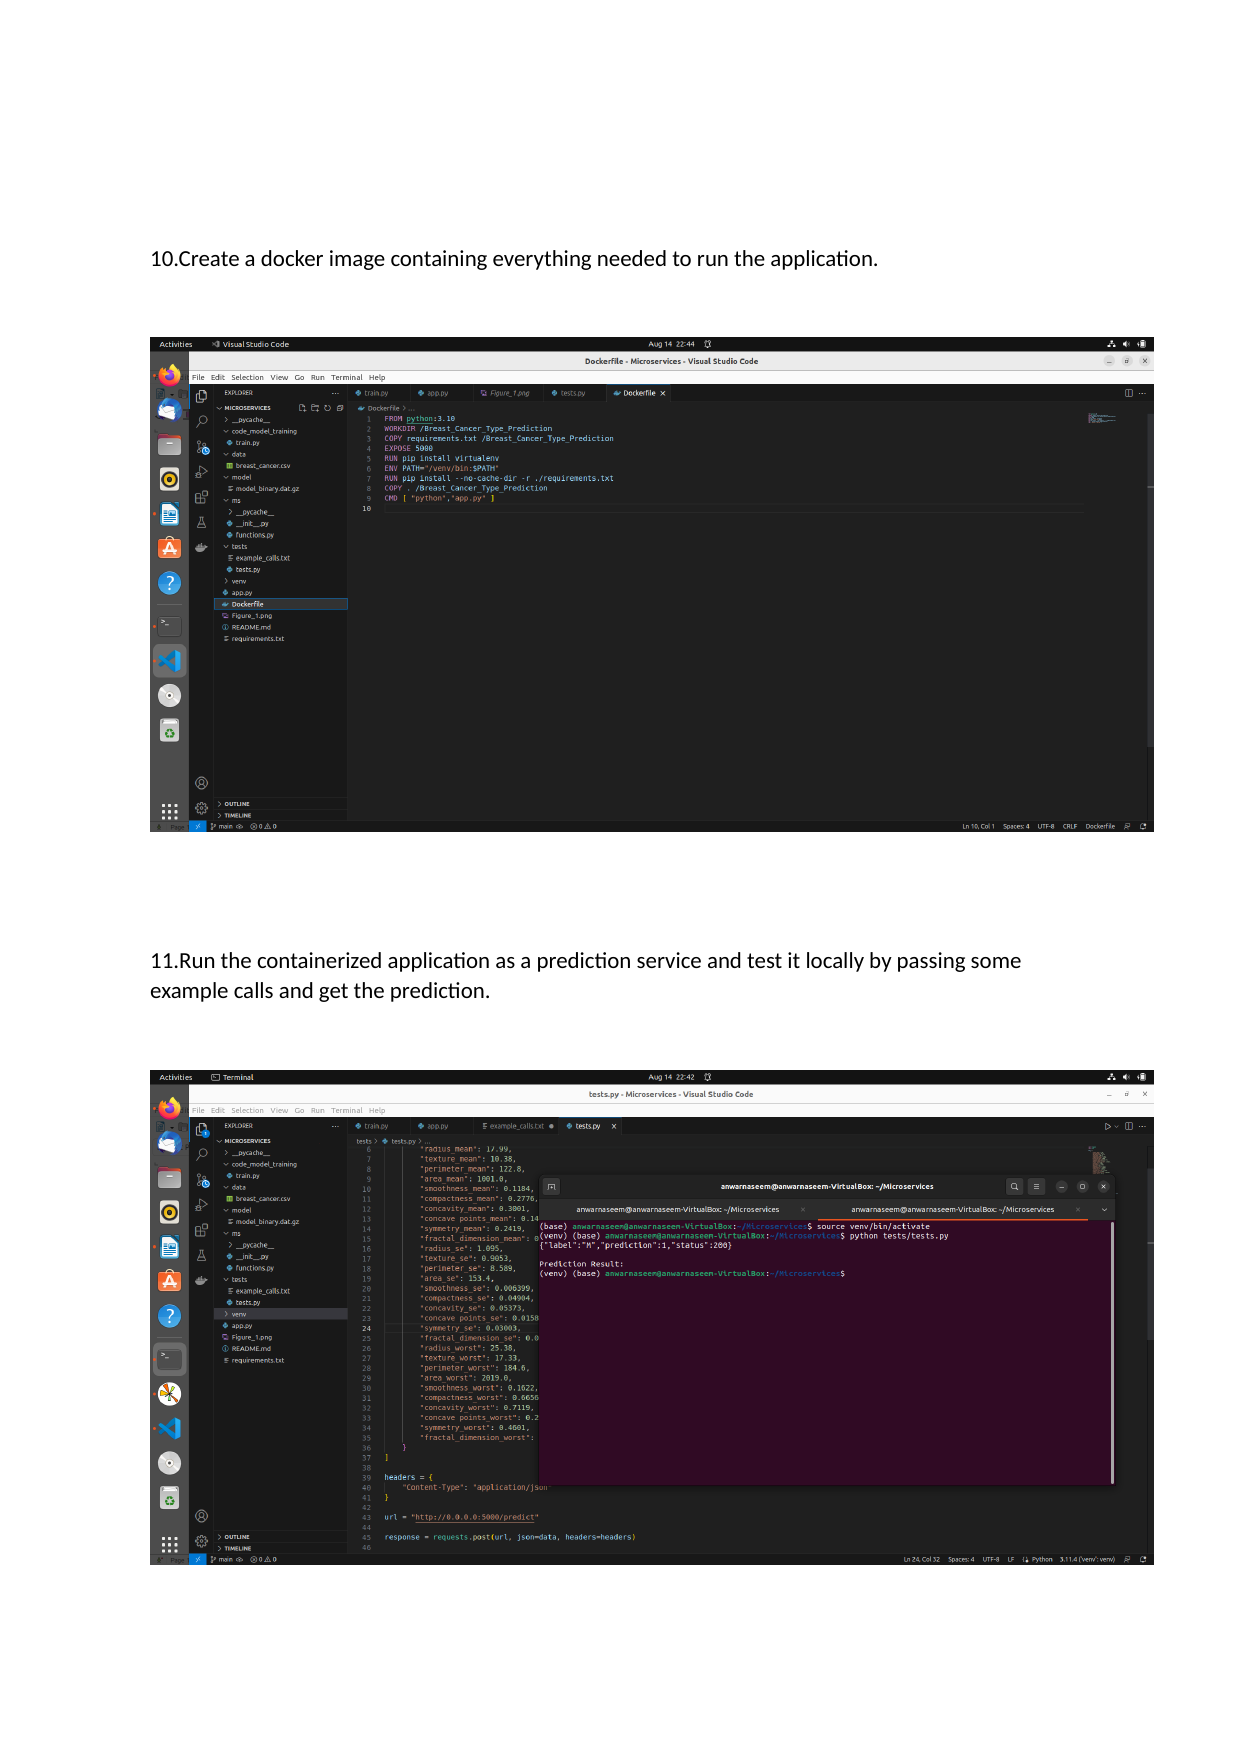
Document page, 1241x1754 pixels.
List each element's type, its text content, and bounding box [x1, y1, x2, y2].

picture [150, 337, 1154, 832]
text 10.Create a docker image containing everything needed to run the application. [150, 244, 1090, 272]
text 11.Run the containerized application as a prediction service and test it locally by passing some example calls and get the prediction. [150, 946, 1090, 1004]
picture [150, 1070, 1154, 1565]
